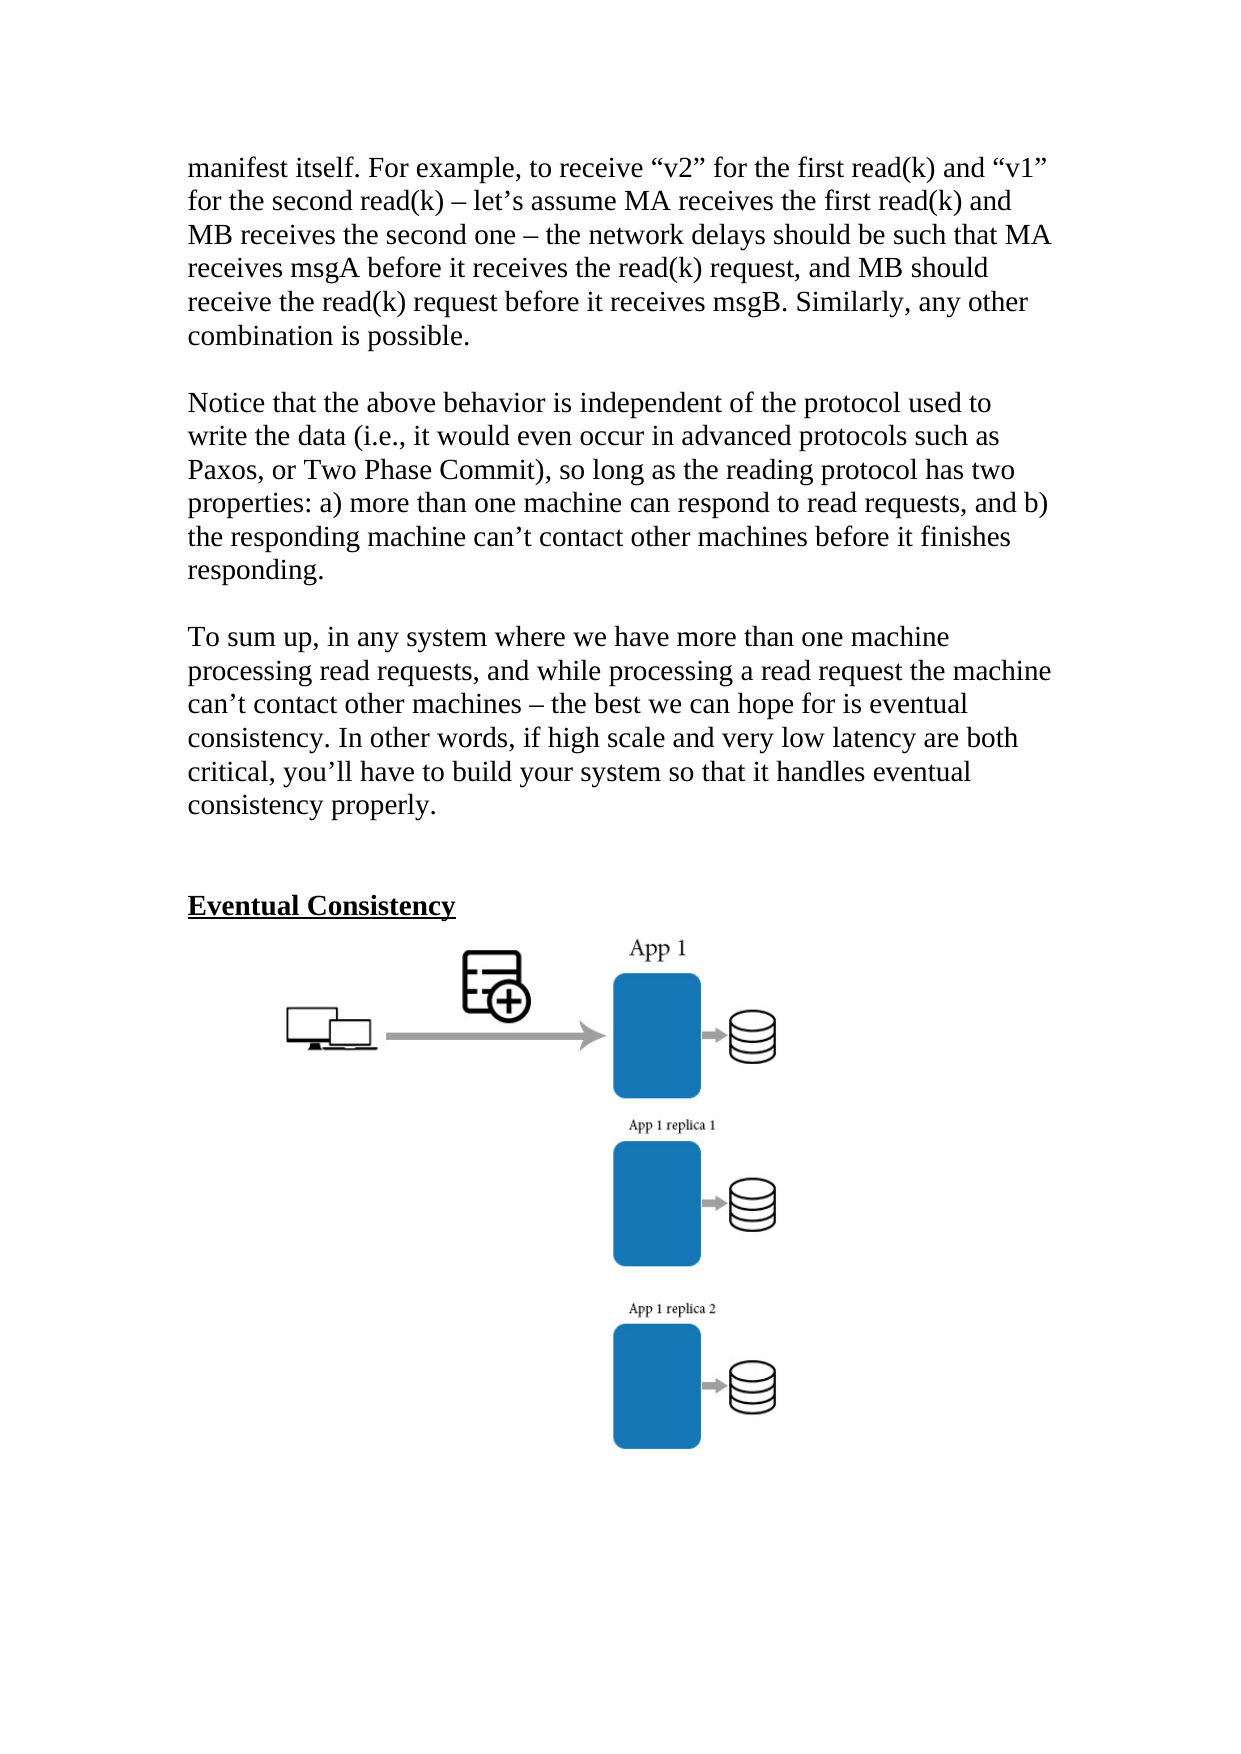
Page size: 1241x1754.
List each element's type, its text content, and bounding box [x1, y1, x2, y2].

picture [187, 921, 1021, 1547]
text To sum up, in any system where we have more than one machine processing read requests, and while processing a read request the machine can’t contact other machines – the best we can hope for is eventual consistency. In other words, if high scale and very low latency are both critical, you’ll have to build your system so that it handles eventual consistency properly. [187, 619, 1053, 821]
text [187, 150, 1053, 351]
text Notice that the above behavior is independent of the protocol used to write the data (i.e., it would even occur in advanced protocols such as Paxos, or Two Phase Commit), so long as the reading protocol has two properties: a) more than one machine can respond to read requests, and b) the responding machine can’t contact other machines before it finishes responding. [187, 385, 1053, 586]
text Eventual Consistency [187, 888, 1053, 921]
